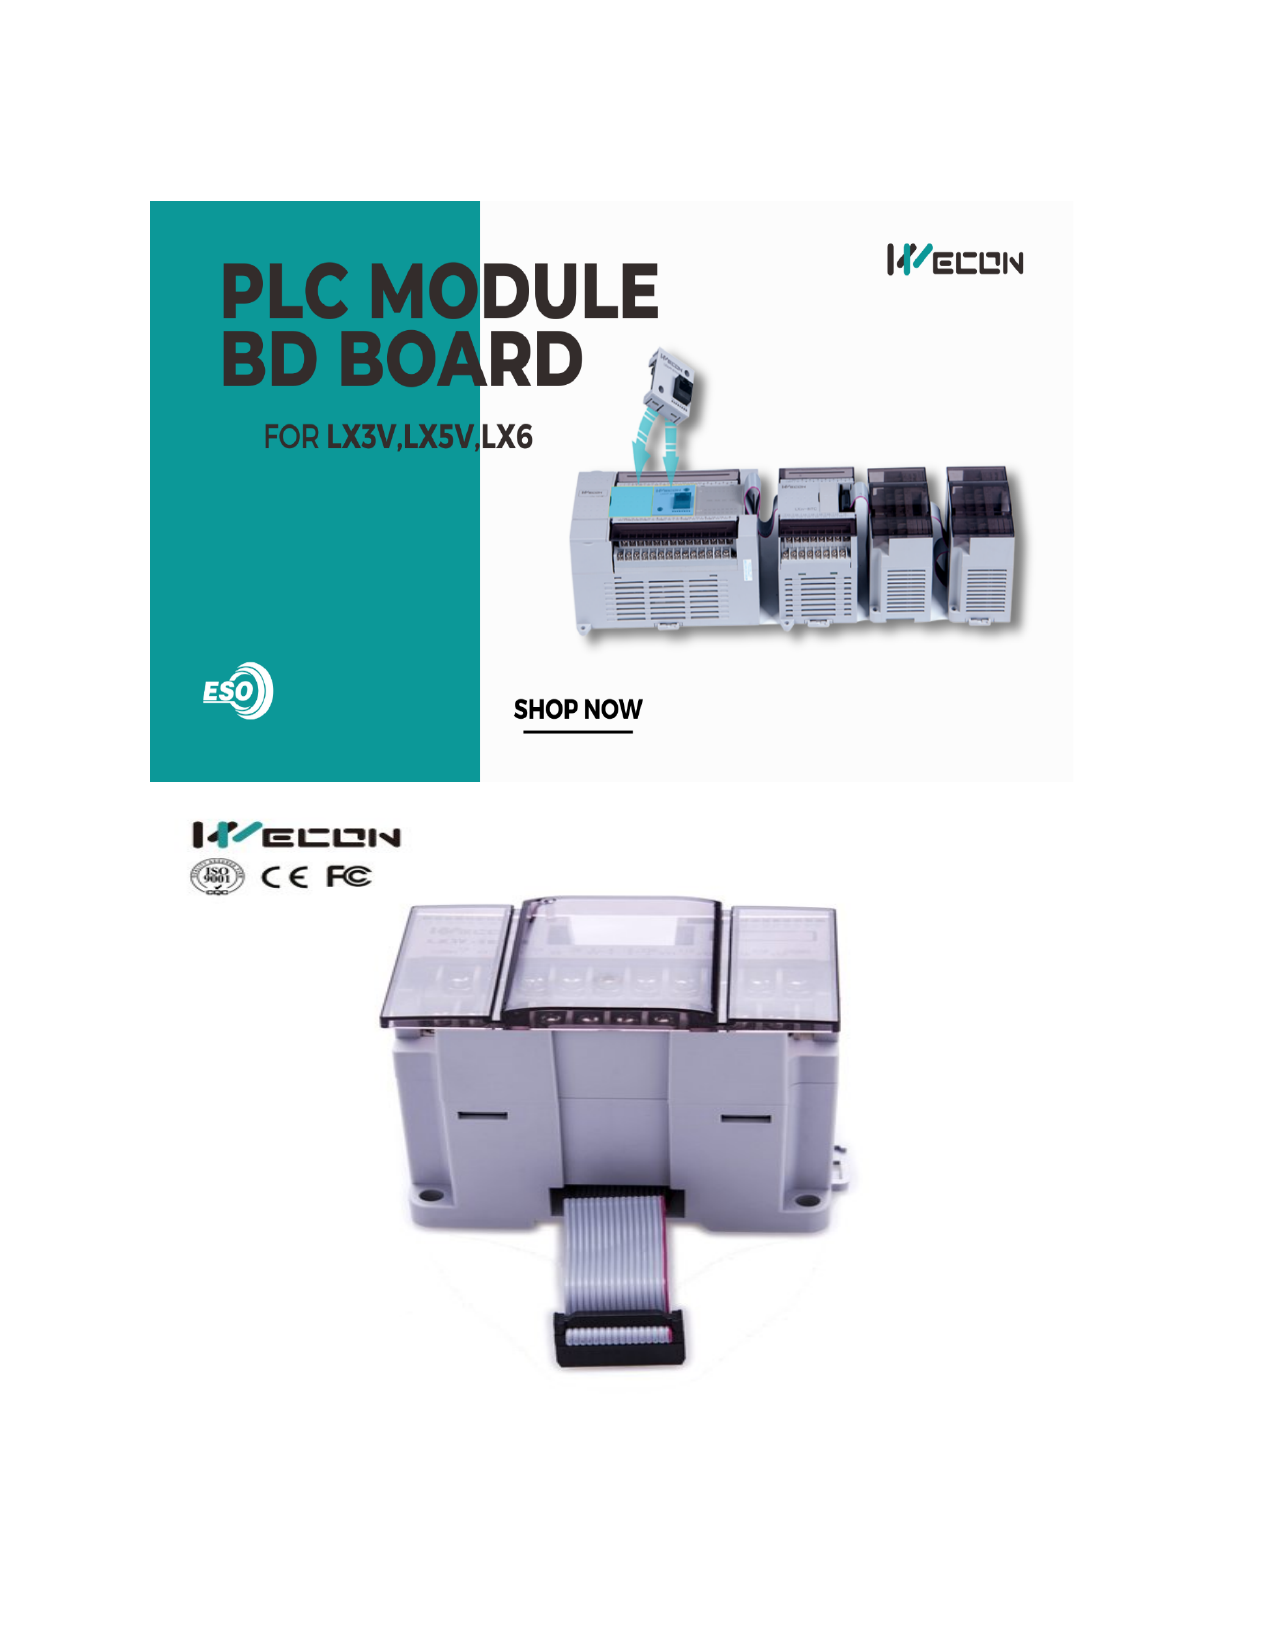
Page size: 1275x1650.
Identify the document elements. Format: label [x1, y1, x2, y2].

picture [150, 802, 1088, 1439]
picture [150, 201, 1074, 782]
